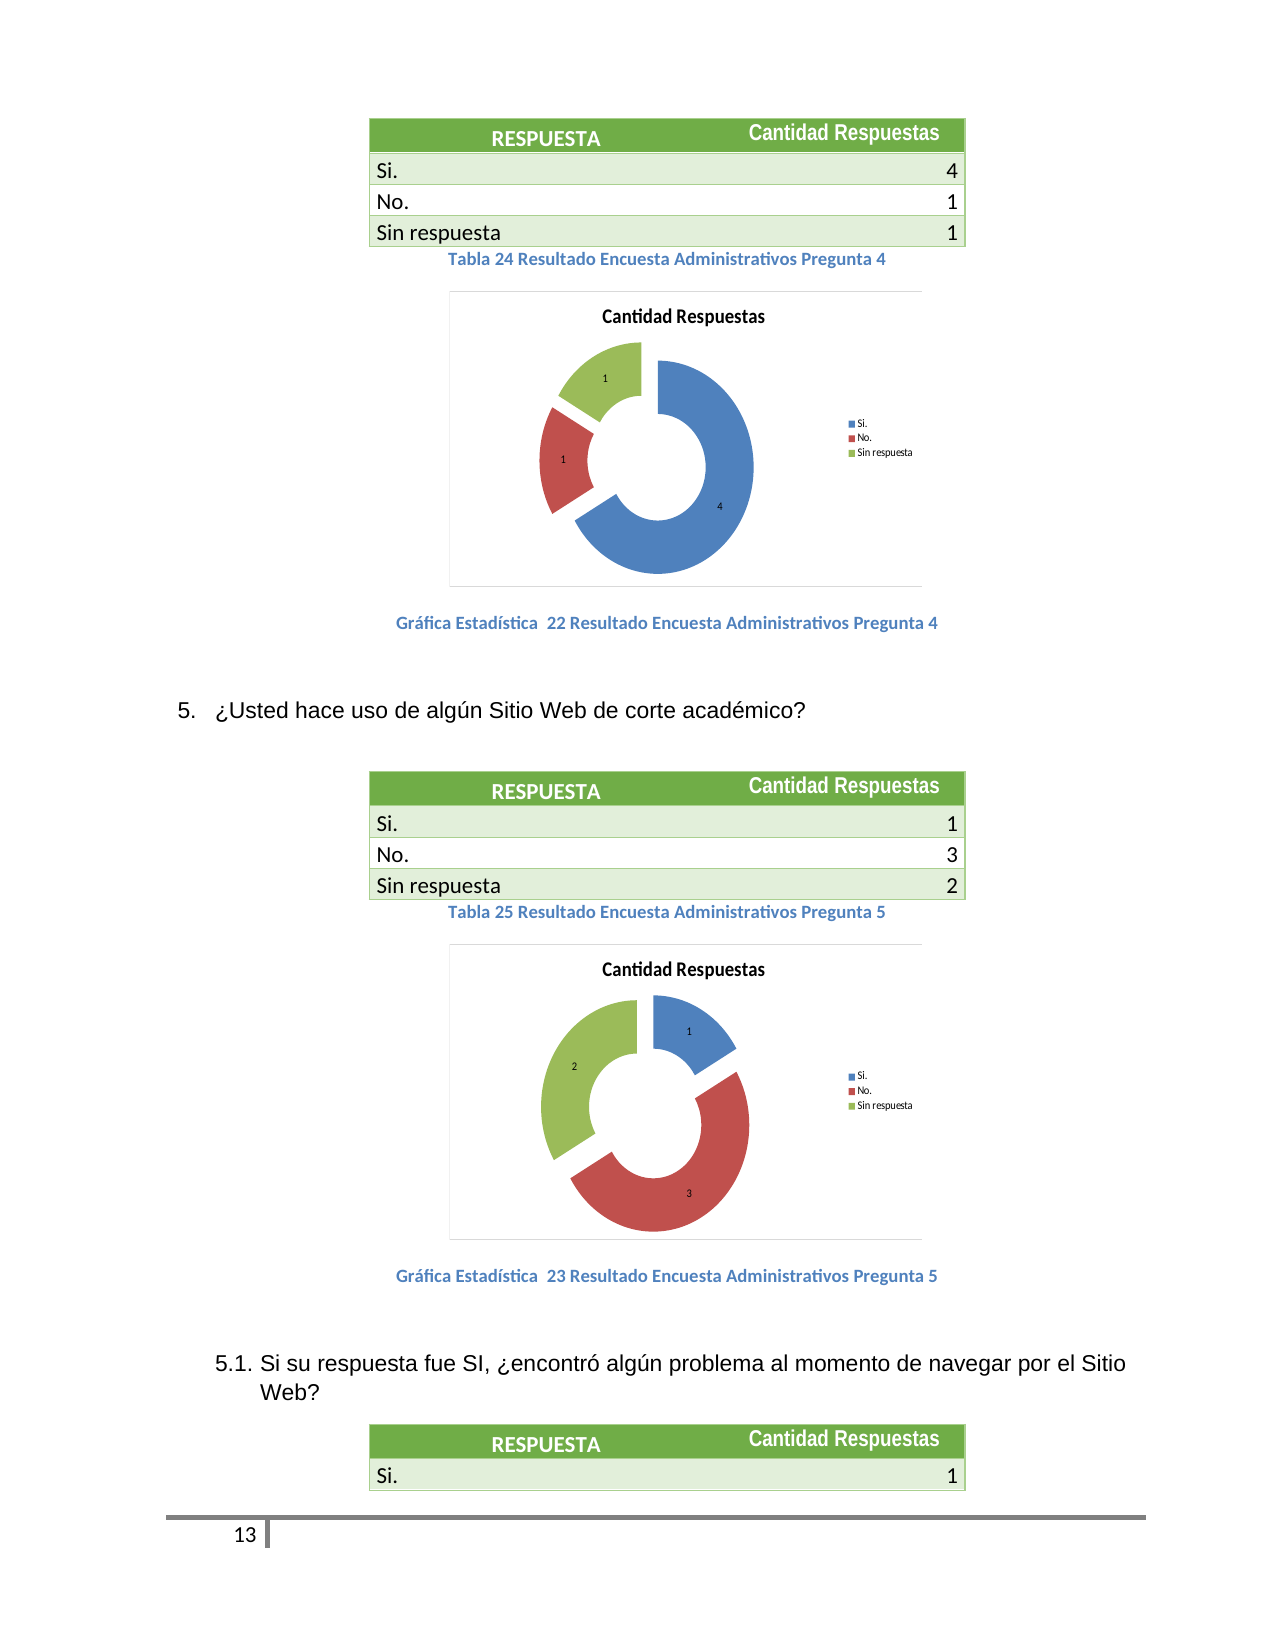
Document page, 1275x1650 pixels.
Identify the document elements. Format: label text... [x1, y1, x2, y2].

text Gráfica Estadística 23 Resultado Encuesta Administrativos Pregunta 5 [177, 1264, 1157, 1287]
text Tabla 25 Resultado Encuesta Administrativos Pregunta 5 [177, 900, 1157, 923]
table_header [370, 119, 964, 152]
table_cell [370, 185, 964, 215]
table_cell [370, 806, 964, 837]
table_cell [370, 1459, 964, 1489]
text Gráfica Estadística 22 Resultado Encuesta Administrativos Pregunta 4 [177, 611, 1157, 634]
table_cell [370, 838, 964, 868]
list ¿Usted hace uso de algún Sitio Web de corte académico? [177, 697, 1157, 724]
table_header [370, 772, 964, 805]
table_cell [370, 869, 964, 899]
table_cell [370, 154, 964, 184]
text Tabla 24 Resultado Encuesta Administrativos Pregunta 4 [177, 247, 1157, 270]
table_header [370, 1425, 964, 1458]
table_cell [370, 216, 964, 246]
list Si su respuesta fue SI, ¿encontró algún problema al momento de navegar por el Sitio Web? [215, 1350, 1157, 1405]
